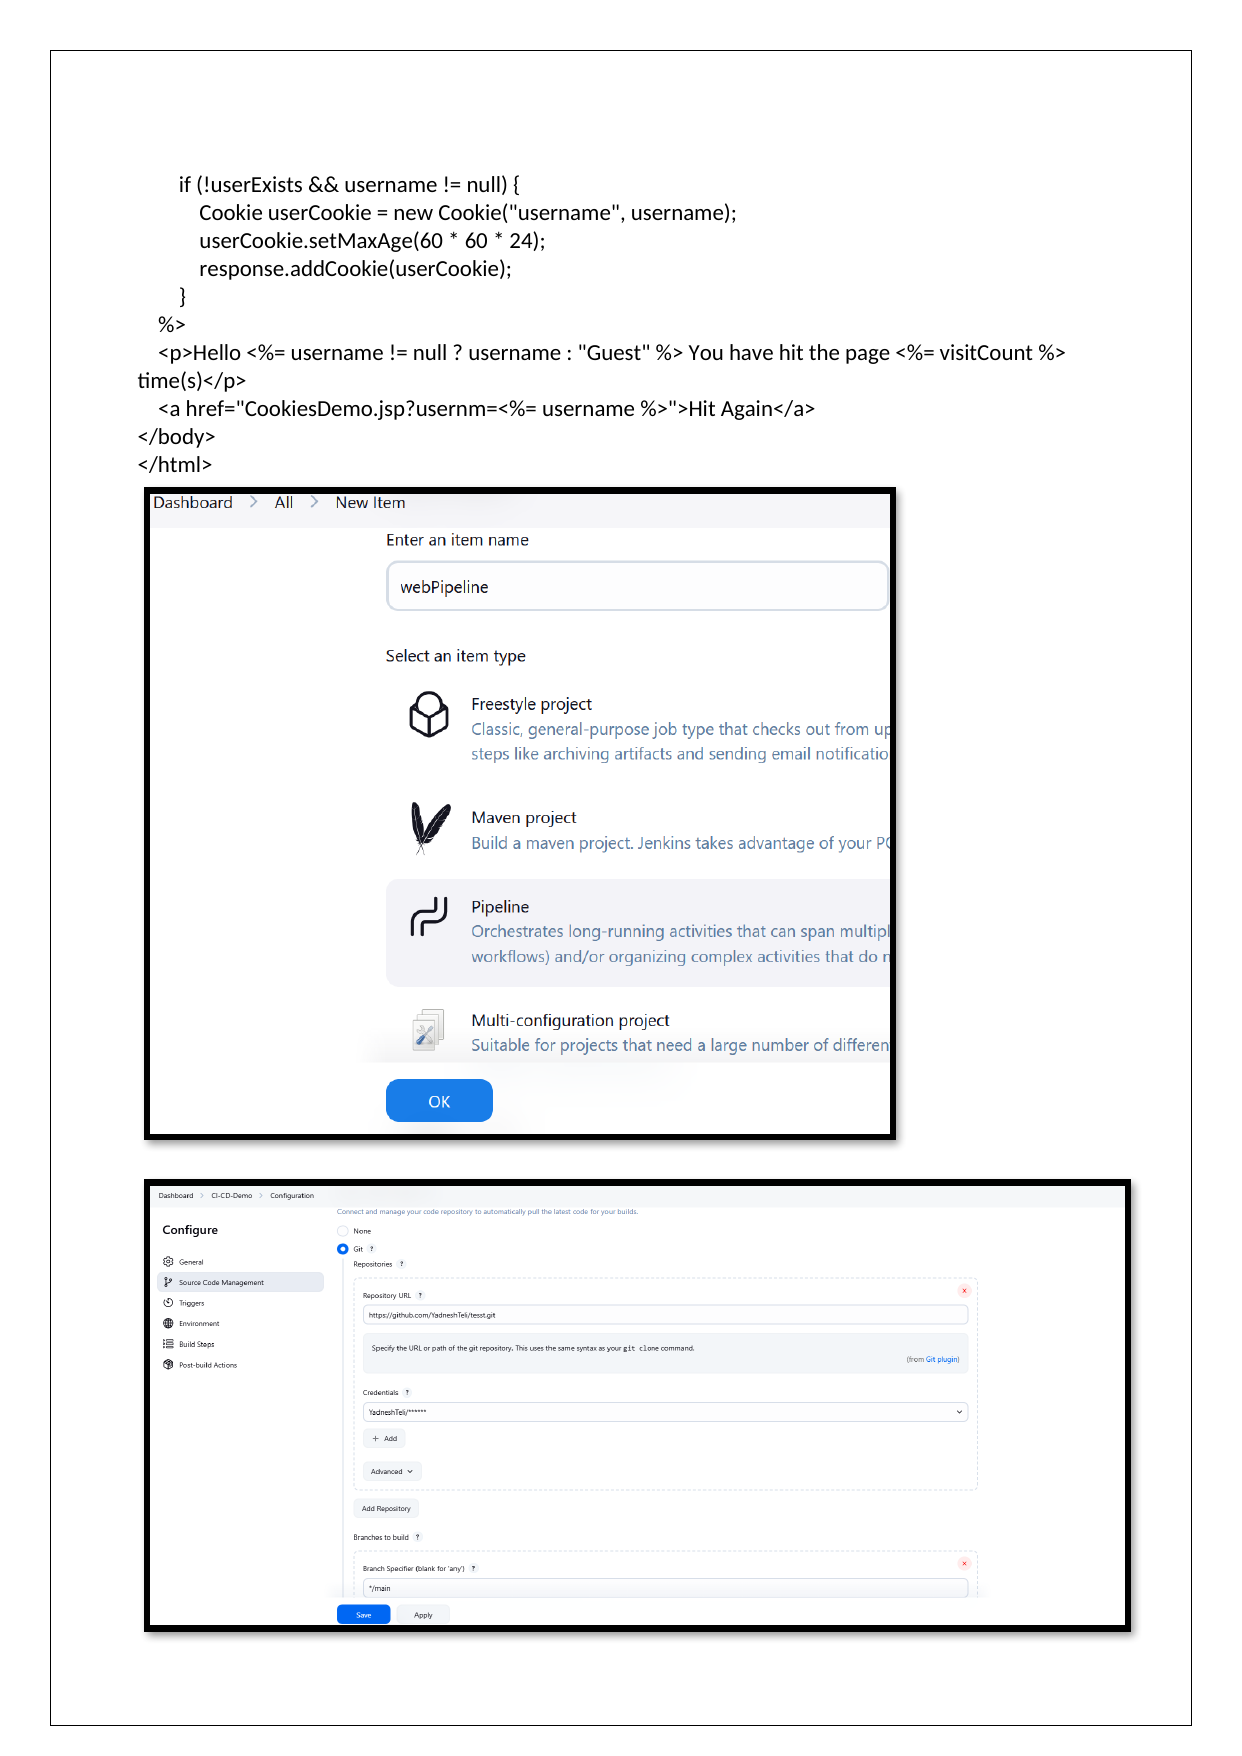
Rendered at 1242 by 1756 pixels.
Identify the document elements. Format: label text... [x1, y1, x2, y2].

text <a href="CookiesDemo.jsp?usernm=<%= username %>">Hit Again</a> [137, 394, 1139, 422]
text response.addCookie(userCookie); [137, 254, 1139, 282]
text Cookie userCookie = new Cookie("username", username); [137, 198, 1139, 226]
text <p>Hello <%= username != null ? username : "Guest" %> You have hit the page <%= visitCount %> time(s)</p> [137, 338, 1139, 394]
text </body> [137, 422, 1139, 450]
picture [150, 1186, 1125, 1625]
text } [137, 282, 1139, 310]
text userCookie.setMaxAge(60 * 60 * 24); [137, 226, 1139, 254]
text </html> [137, 450, 1139, 478]
text %> [137, 310, 1139, 338]
text if (!userExists && username != null) { [137, 170, 1139, 198]
picture [150, 494, 890, 1134]
